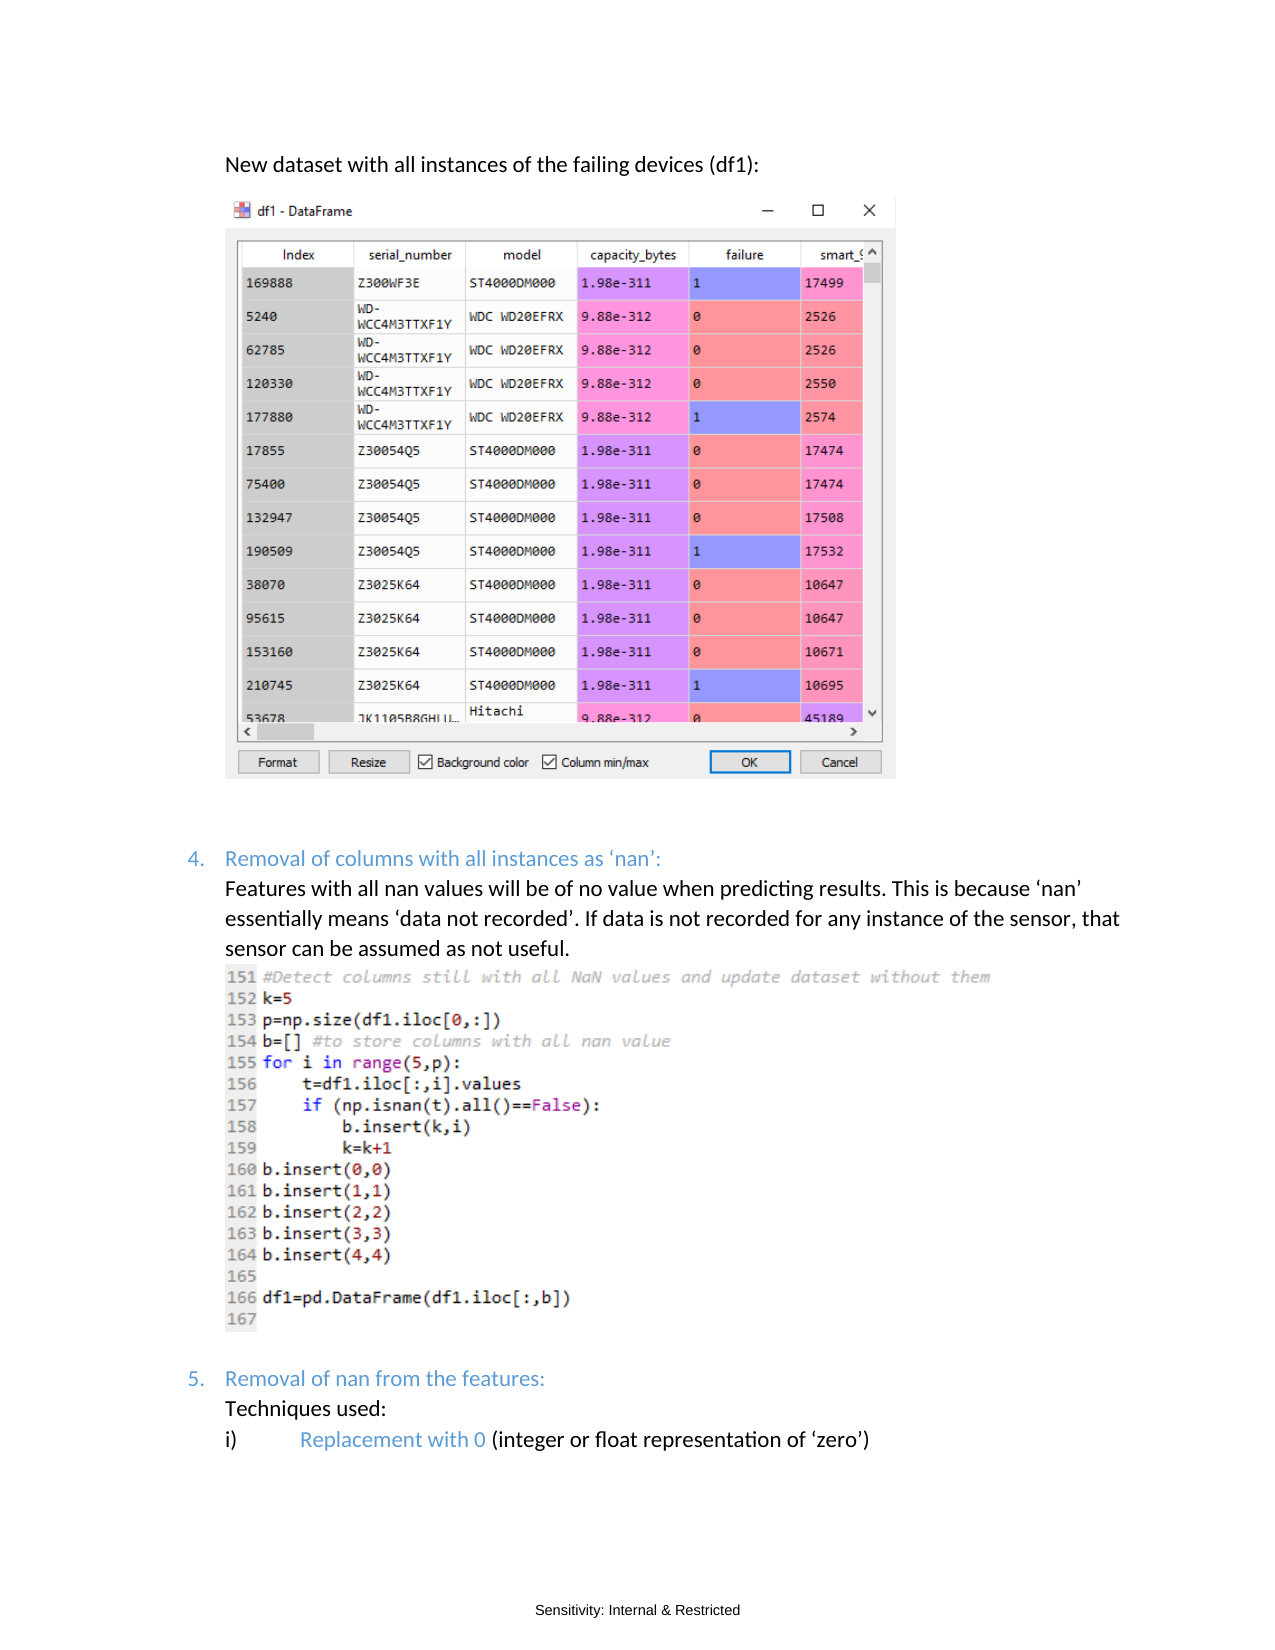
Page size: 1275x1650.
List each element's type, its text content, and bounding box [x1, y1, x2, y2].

list Techniques used: [225, 1394, 1125, 1422]
list Removal of nan from the features: [187, 1364, 1125, 1392]
list Replacement with 0 (integer or float representation of ‘zero’) [225, 1425, 1125, 1453]
picture [225, 196, 896, 779]
list Features with all nan values will be of no value when predicting results. This is because ‘nan’ essentially means ‘data not recorded’. If data is not recorded for any instance of the sensor, that sensor can be assumed as not useful. [225, 874, 1125, 962]
text New dataset with all instances of the failing devices (df1): [225, 150, 1125, 178]
list Removal of columns with all instances as ‘nan’: [187, 844, 1125, 872]
picture [225, 964, 1015, 1332]
